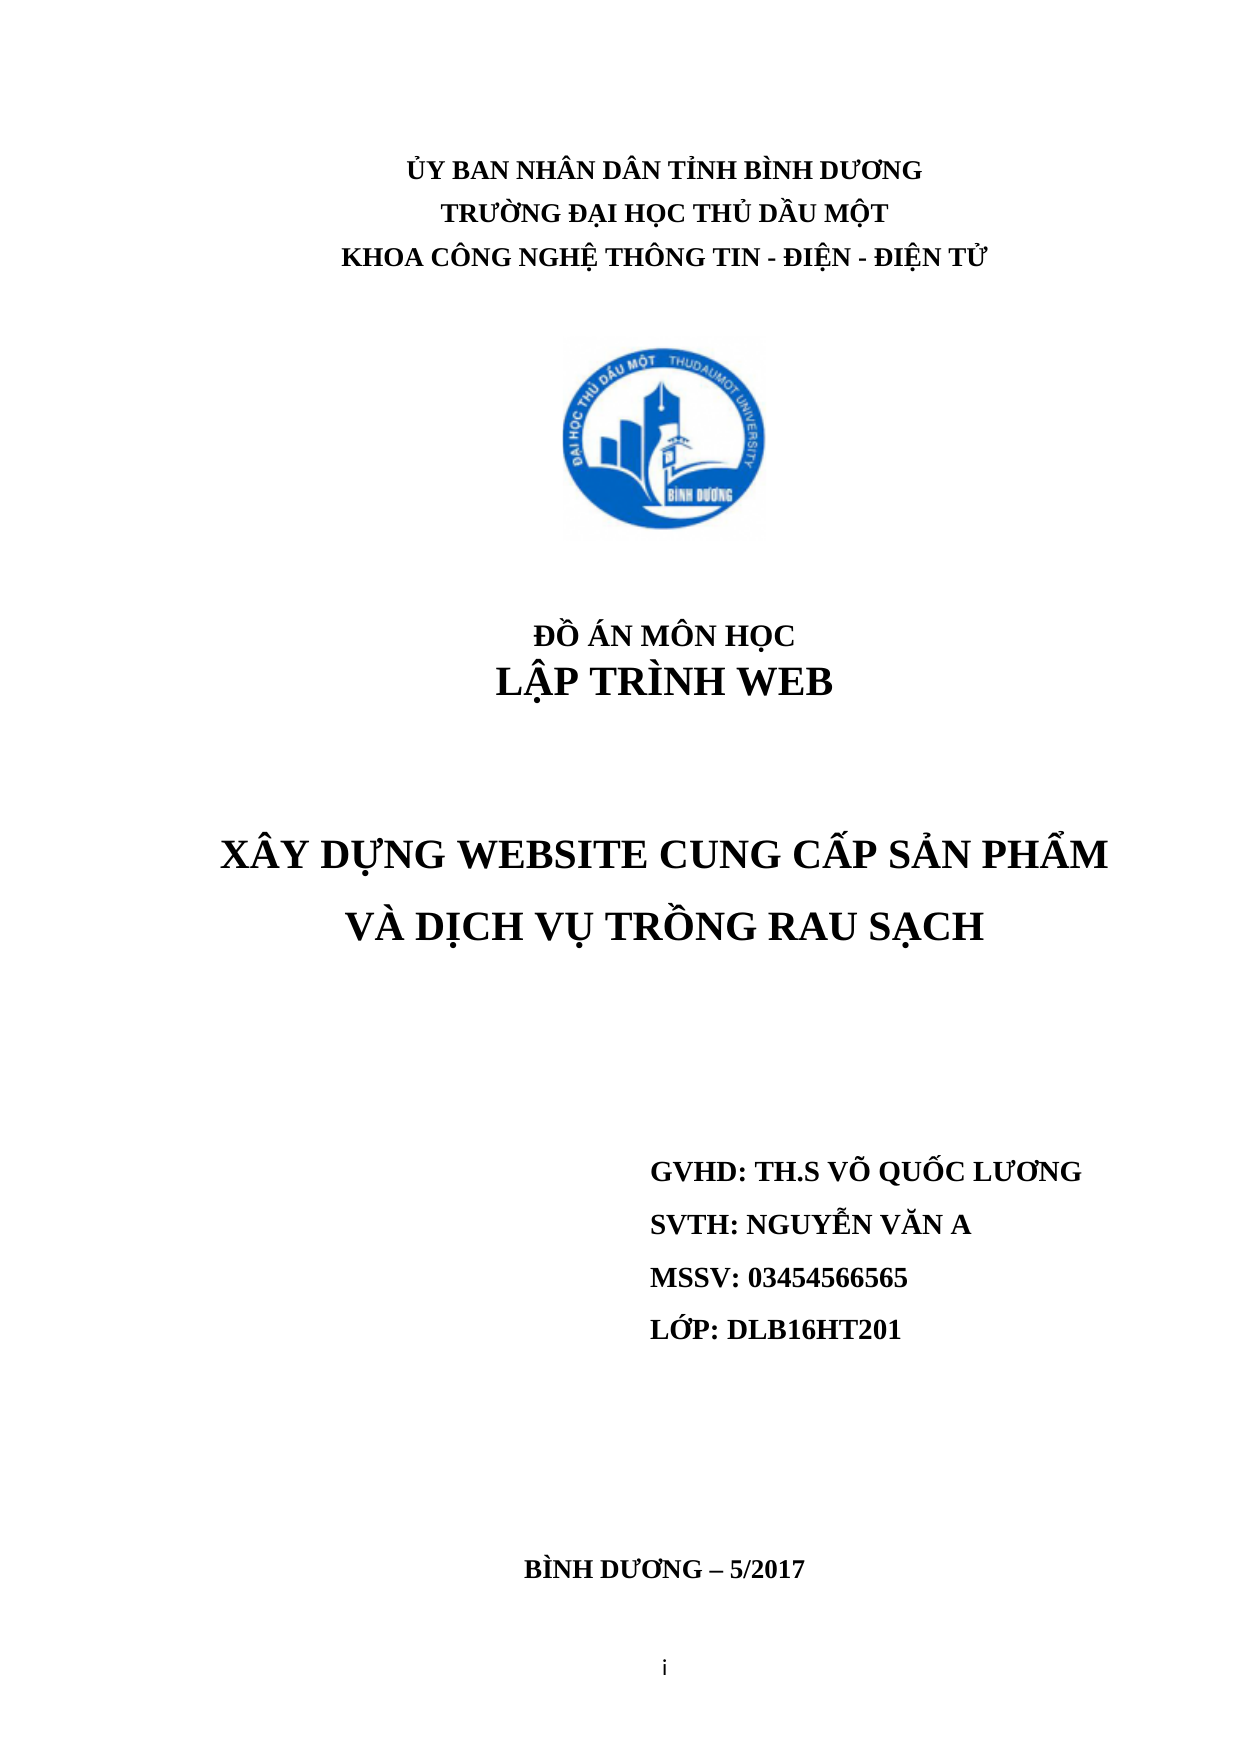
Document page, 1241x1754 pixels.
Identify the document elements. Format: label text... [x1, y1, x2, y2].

picture [562, 336, 767, 541]
text LỚP: DLB16HT201 [207, 1312, 1122, 1346]
text MSSV: 03454566565 [207, 1260, 1122, 1293]
text GVHD: TH.S VÕ QUỐC LƯƠNG [207, 1154, 1122, 1188]
text SVTH: NGUYỄN VĂN A [207, 1207, 1122, 1240]
text KHOA CÔNG NGHỆ THÔNG TIN - ĐIỆN - ĐIỆN TỬ [207, 241, 1122, 272]
text ỦY BAN NHÂN DÂN TỈNH BÌNH DƯƠNG [207, 154, 1122, 185]
text ĐỒ ÁN MÔN HỌC LẬP TRÌNH WEB [207, 617, 1122, 704]
text TRƯỜNG ĐẠI HỌC THỦ DẦU MỘT [207, 197, 1122, 229]
text XÂY DỰNG WEBSITE CUNG CẤP SẢN PHẨM VÀ DỊCH VỤ TRỒNG RAU SẠCH [207, 830, 1122, 950]
text BÌNH DƯƠNG – 5/2017 [207, 1553, 1122, 1584]
